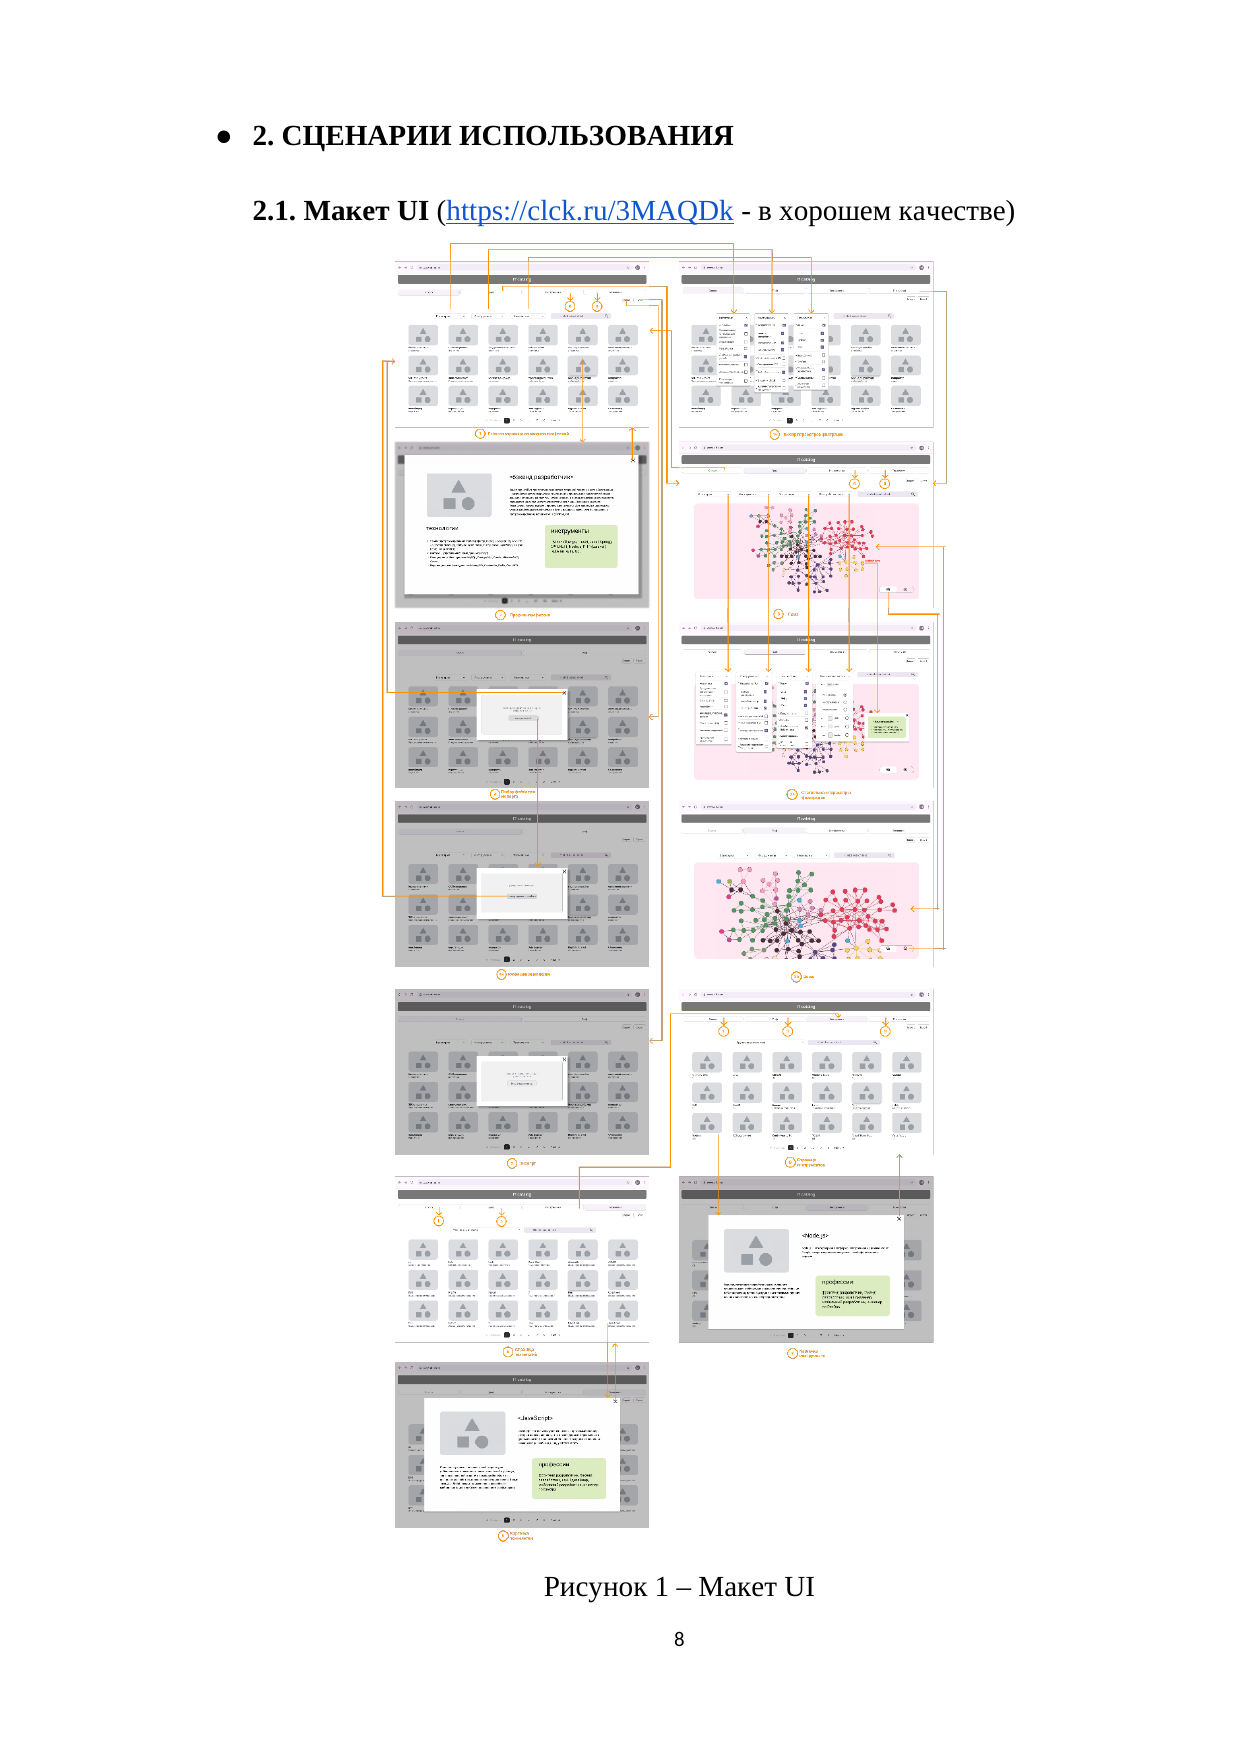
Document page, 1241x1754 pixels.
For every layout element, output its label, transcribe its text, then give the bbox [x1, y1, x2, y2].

text 2.1. Макет UI (https://clck.ru/3MAQDk - в хорошем качестве) [177, 193, 1181, 227]
text Рисунок 1 – Макет UI [177, 1569, 1181, 1602]
picture [382, 243, 977, 1556]
list гибкость и масштабируемость архитектуры — решение проектируется так, чтобы было легко дорабатывать новые функции, подключать другие источники данных и масштабировать при увеличении нагрузки.2. СЦЕНАРИИ ИСПОЛЬЗОВАНИЯ [215, 118, 1181, 152]
